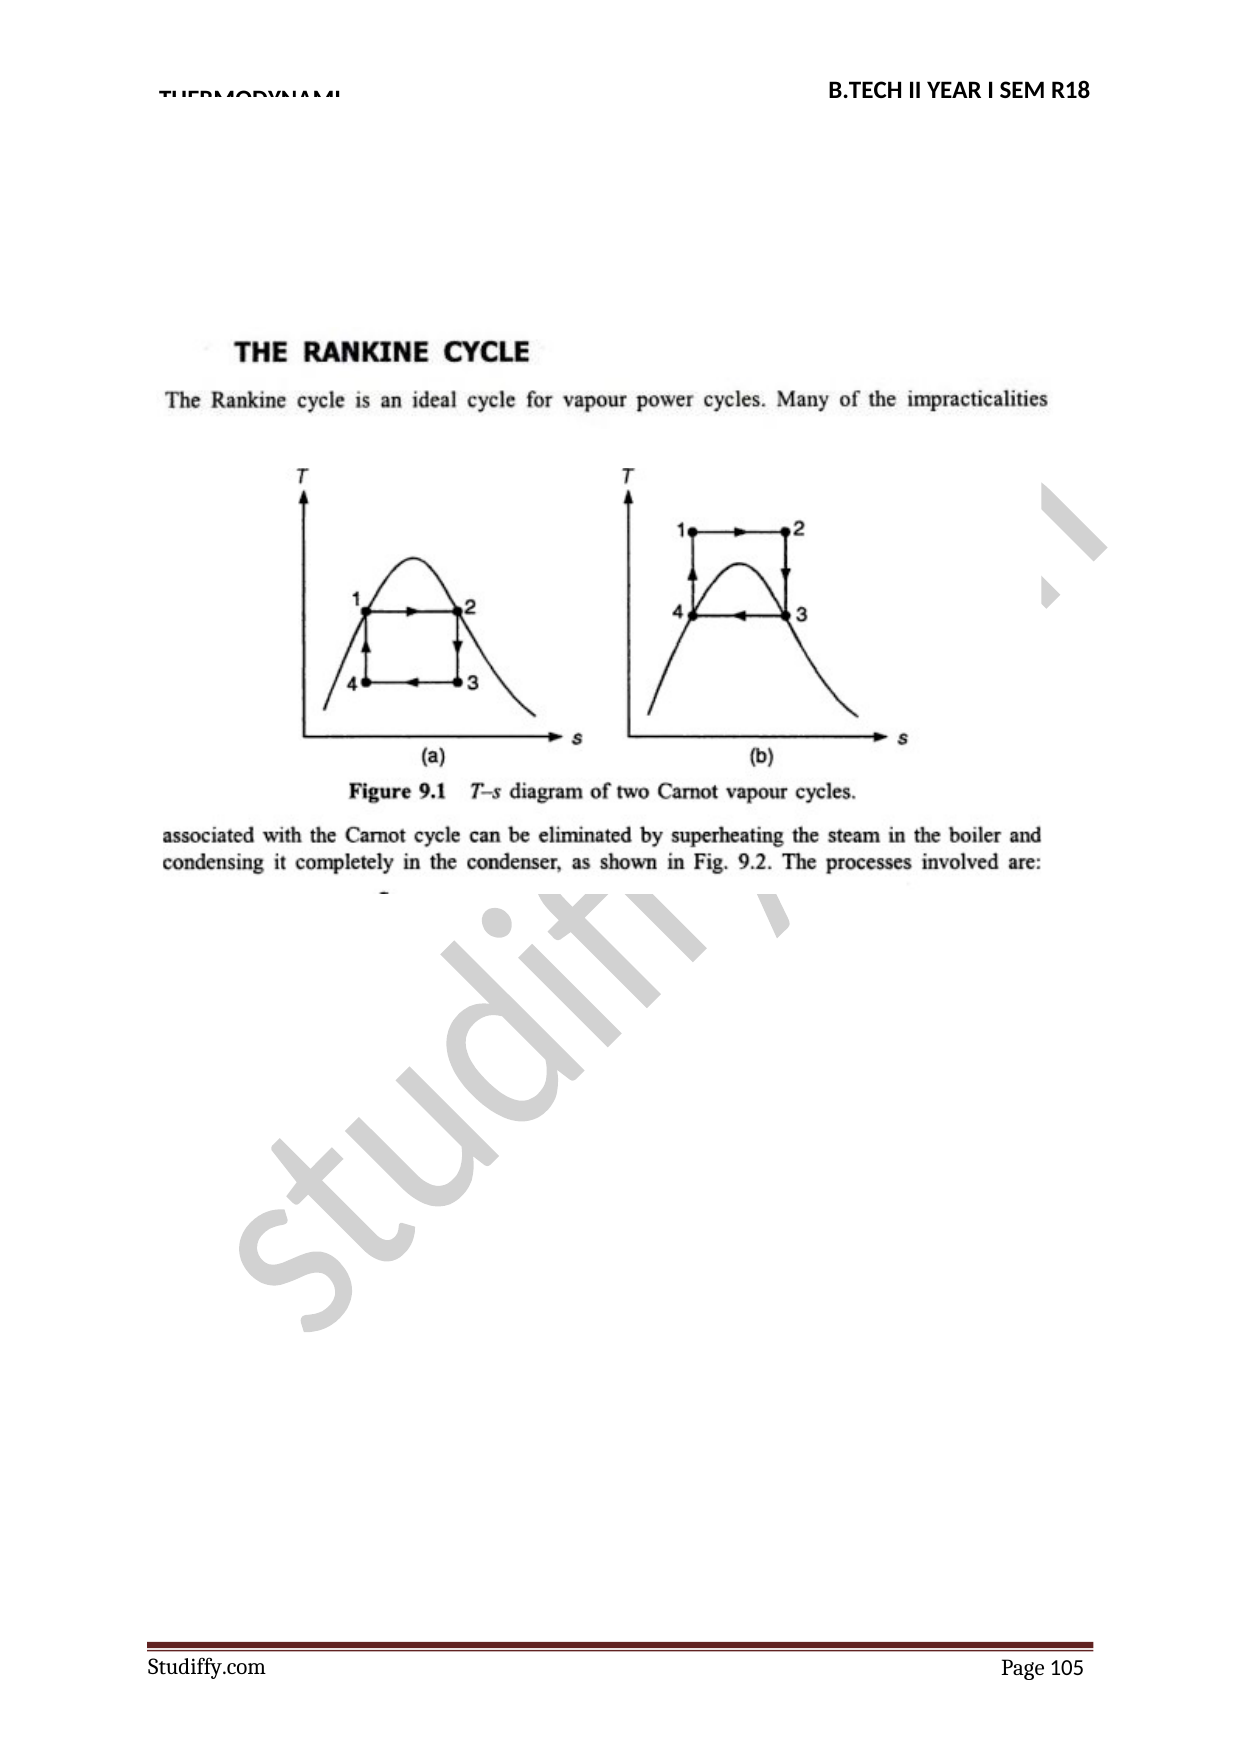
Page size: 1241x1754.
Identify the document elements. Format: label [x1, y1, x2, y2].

picture [156, 327, 1054, 429]
picture [162, 468, 1042, 894]
